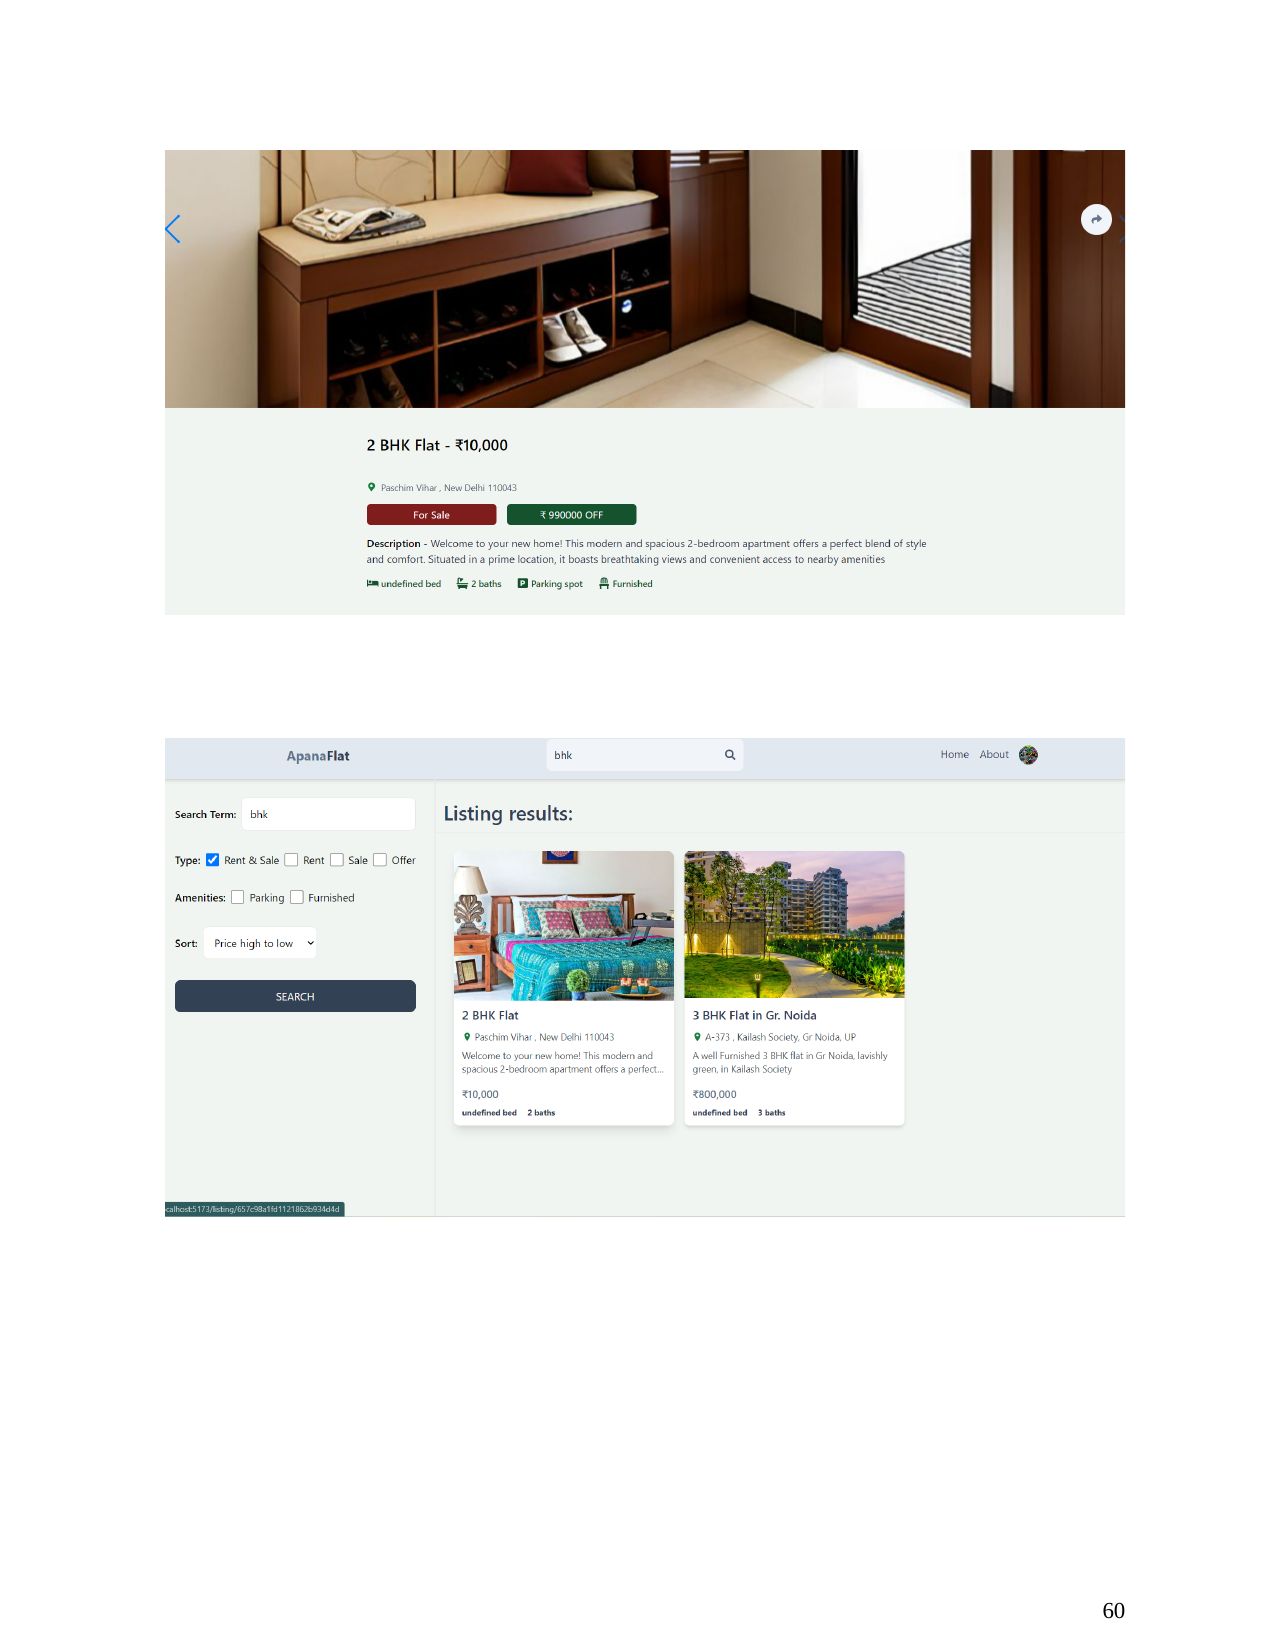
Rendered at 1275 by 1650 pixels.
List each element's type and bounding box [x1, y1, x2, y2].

picture [165, 738, 1125, 1217]
picture [165, 150, 1125, 615]
